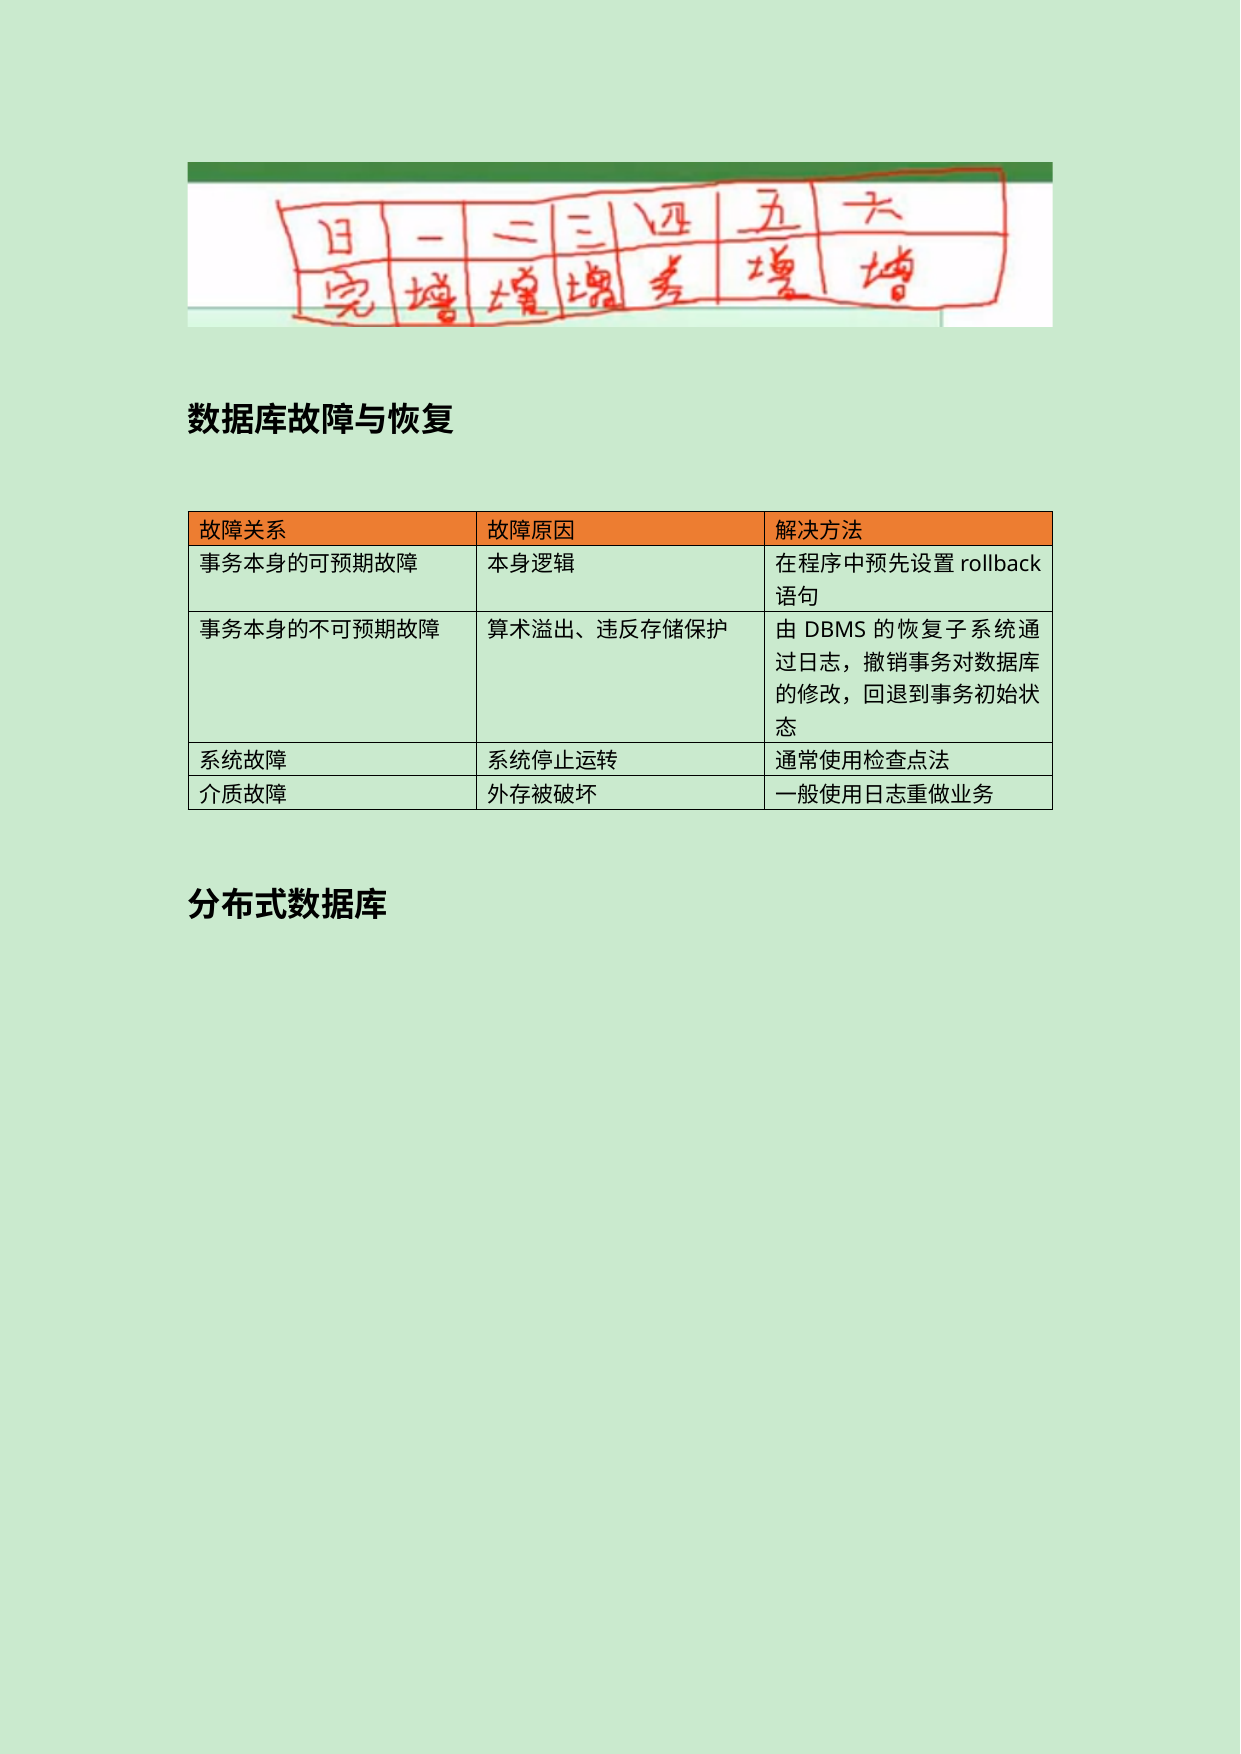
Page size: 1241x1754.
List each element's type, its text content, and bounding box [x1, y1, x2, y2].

table_cell 介质故障 [189, 776, 476, 809]
table_cell 事务本身的不可预期故障 [189, 612, 476, 742]
table_header 故障原因 [477, 512, 764, 545]
table_header 解决方法 [765, 512, 1052, 545]
table_cell 系统故障 [189, 743, 476, 775]
subtitle 分布式数据库 [187, 869, 1053, 934]
table_cell 一般使用日志重做业务 [765, 776, 1052, 809]
picture [187, 162, 1053, 327]
table_cell 算术溢出、违反存储保护 [477, 612, 764, 742]
table_cell 事务本身的可预期故障 [189, 546, 476, 611]
subtitle 数据库故障与恢复 [187, 384, 1053, 449]
table_header 故障关系 [189, 512, 476, 545]
table_cell 外存被破坏 [477, 776, 764, 809]
table_cell 本身逻辑 [477, 546, 764, 611]
table_cell 在程序中预先设置rollback语句 [765, 546, 1052, 611]
table_cell 通常使用检查点法 [765, 743, 1052, 775]
table_cell 系统停止运转 [477, 743, 764, 775]
table_cell 由DBMS的恢复子系统通过日志，撤销事务对数据库的修改，回退到事务初始状态 [765, 612, 1052, 742]
